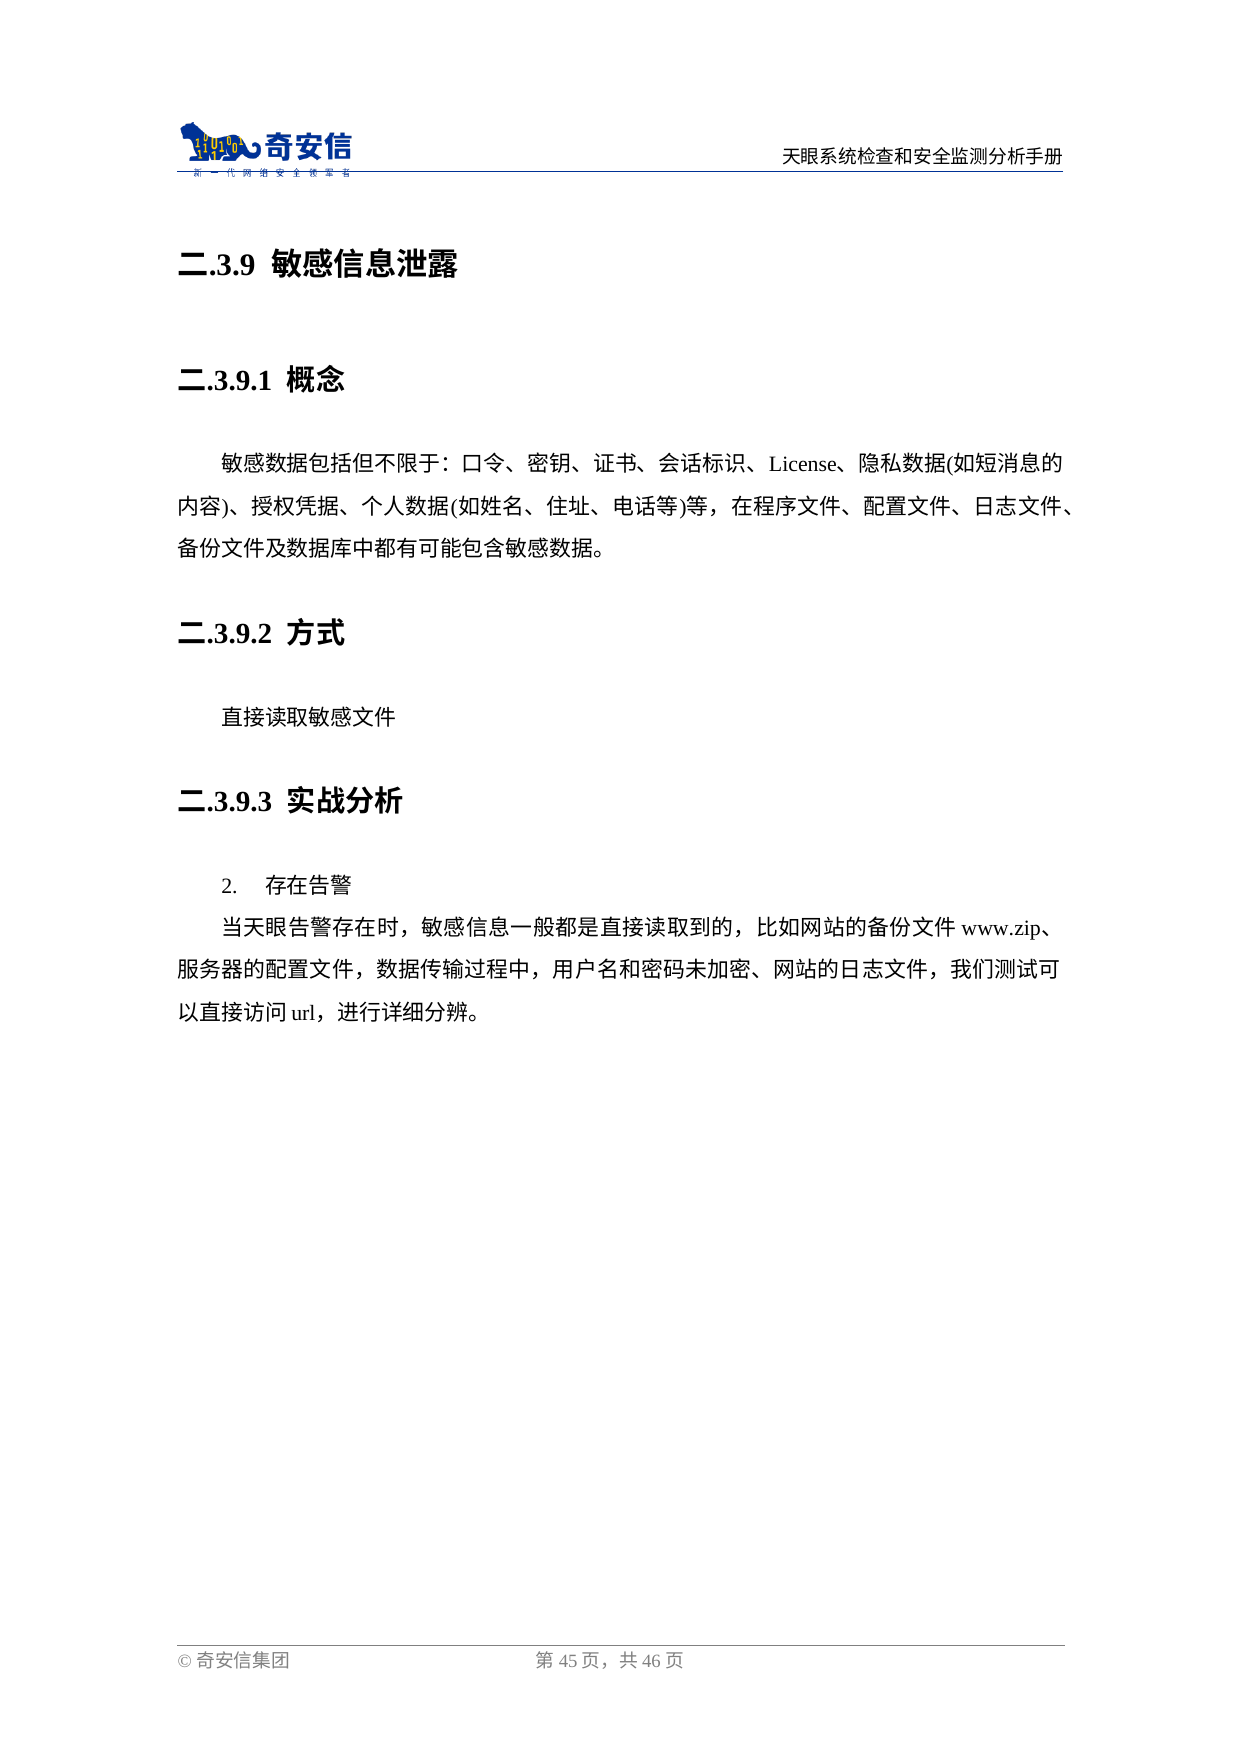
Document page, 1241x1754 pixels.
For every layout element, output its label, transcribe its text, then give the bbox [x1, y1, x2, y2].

list 存在告警 [221, 867, 1063, 901]
picture [177, 121, 355, 171]
text 实战分析 [177, 765, 1063, 833]
picture [177, 172, 355, 181]
text 概念 [177, 343, 1063, 411]
text 敏感信息泄露 [177, 228, 1063, 296]
text 方式 [177, 597, 1063, 665]
text 直接读取敏感文件 [177, 698, 1063, 732]
text 当天眼告警存在时，敏感信息一般都是直接读取到的，比如网站的备份文件www.zip、服务器的配置文件，数据传输过程中，用户名和密码未加密、网站的日志文件，我们测试可以直接访问url，进行详细分辨。 [177, 909, 1063, 1027]
text 敏感数据包括但不限于：口令、密钥、证书、会话标识、License、隐私数据(如短消息的内容)、授权凭据、个人数据(如姓名、住址、电话等)等，在程序文件、配置文件、日志文件、备份文件及数据库中都有可能包含敏感数据。 [177, 445, 1063, 564]
